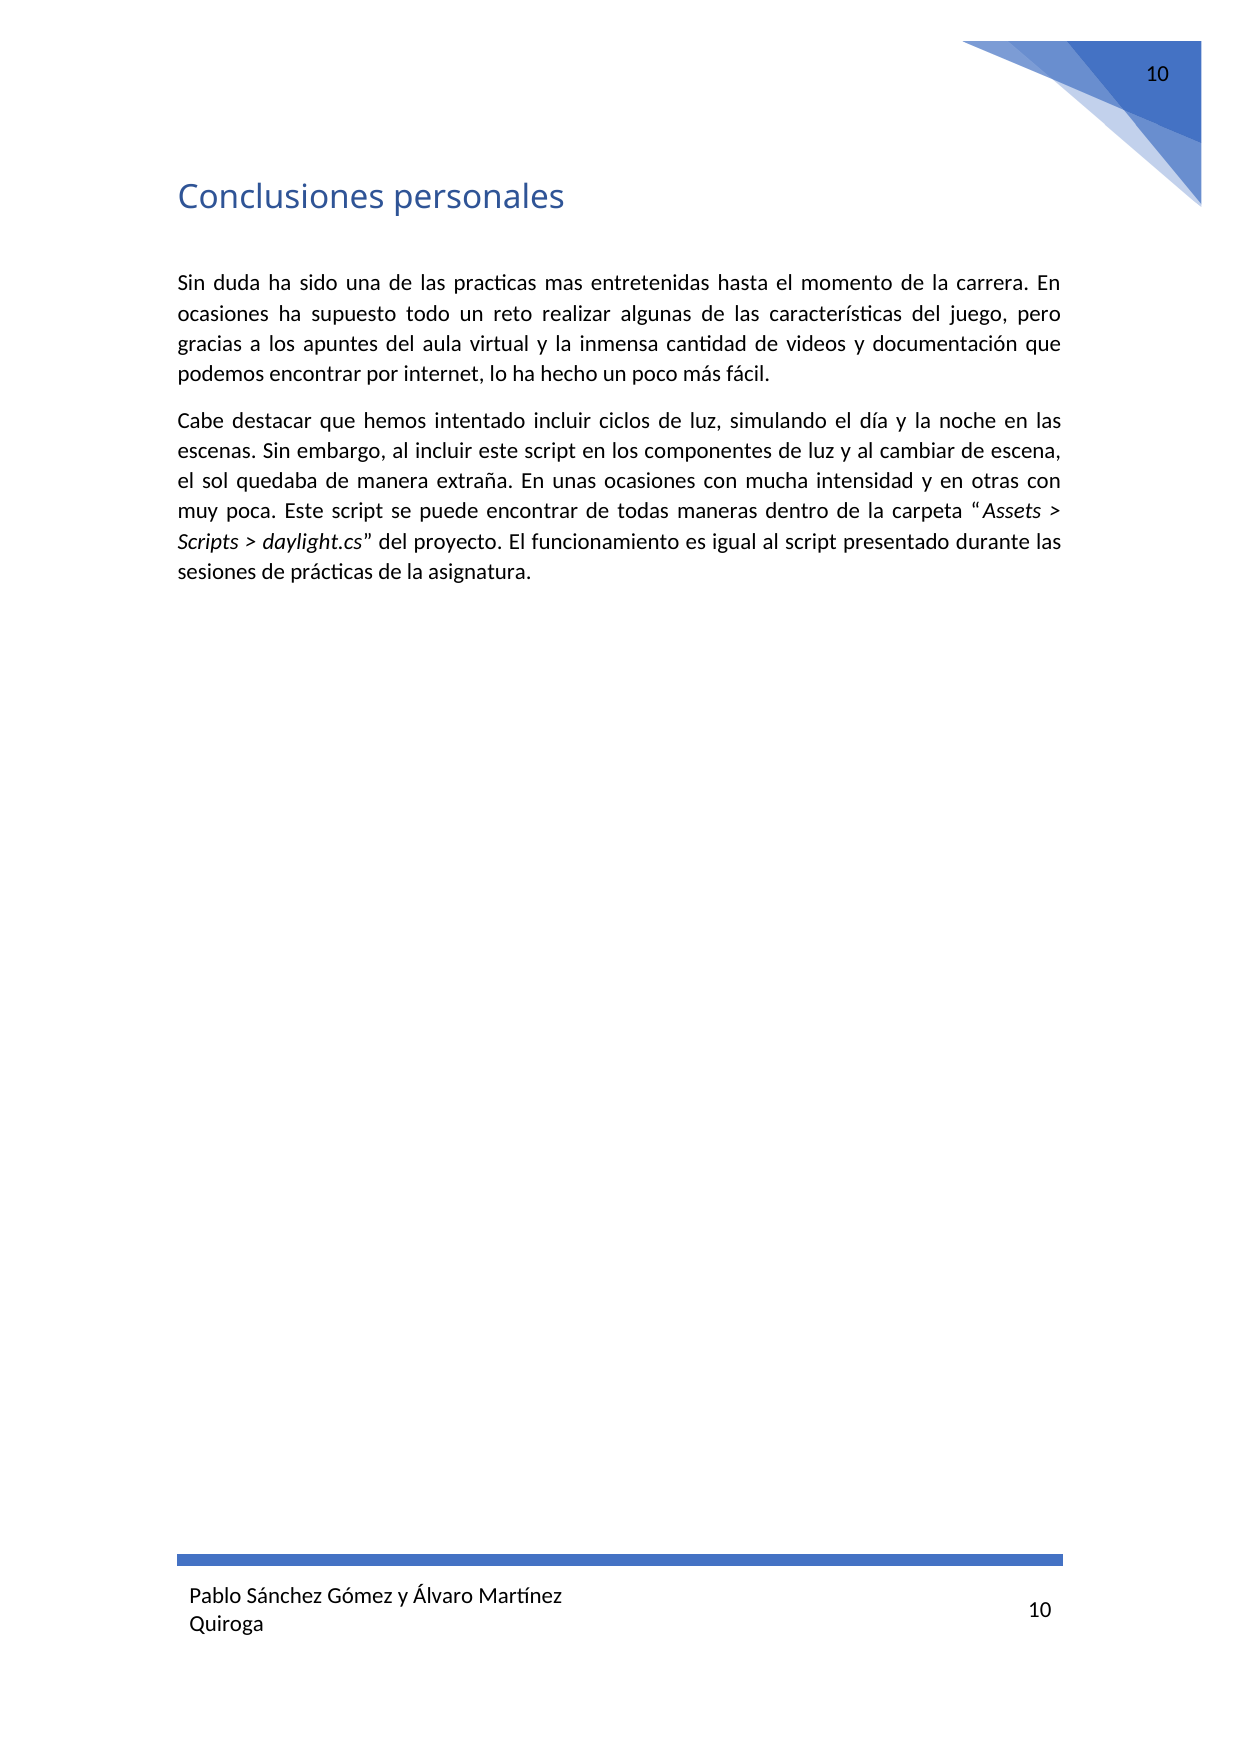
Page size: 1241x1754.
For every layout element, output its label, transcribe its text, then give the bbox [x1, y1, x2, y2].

subtitle Conclusiones personales [177, 173, 1063, 218]
text Sin duda ha sido una de las practicas mas entretenidas hasta el momento de la carrera. En ocasiones ha supuesto todo un reto realizar algunas de las características del juego, pero gracias a los apuntes del aula virtual y la inmensa cantidad de videos y documentación que podemos encontrar por internet, lo ha hecho un poco más fácil. [177, 268, 1063, 387]
picture [962, 41, 1202, 207]
text Cabe destacar que hemos intentado incluir ciclos de luz, simulando el día y la noche en las escenas. Sin embargo, al incluir este script en los componentes de luz y al cambiar de escena, el sol quedaba de manera extraña. En unas ocasiones con mucha intensidad y en otras con muy poca. Este script se puede encontrar de todas maneras dentro de la carpeta “Assets > Scripts > daylight.cs” del proyecto. El funcionamiento es igual al script presentado durante las sesiones de prácticas de la asignatura. [177, 406, 1063, 585]
